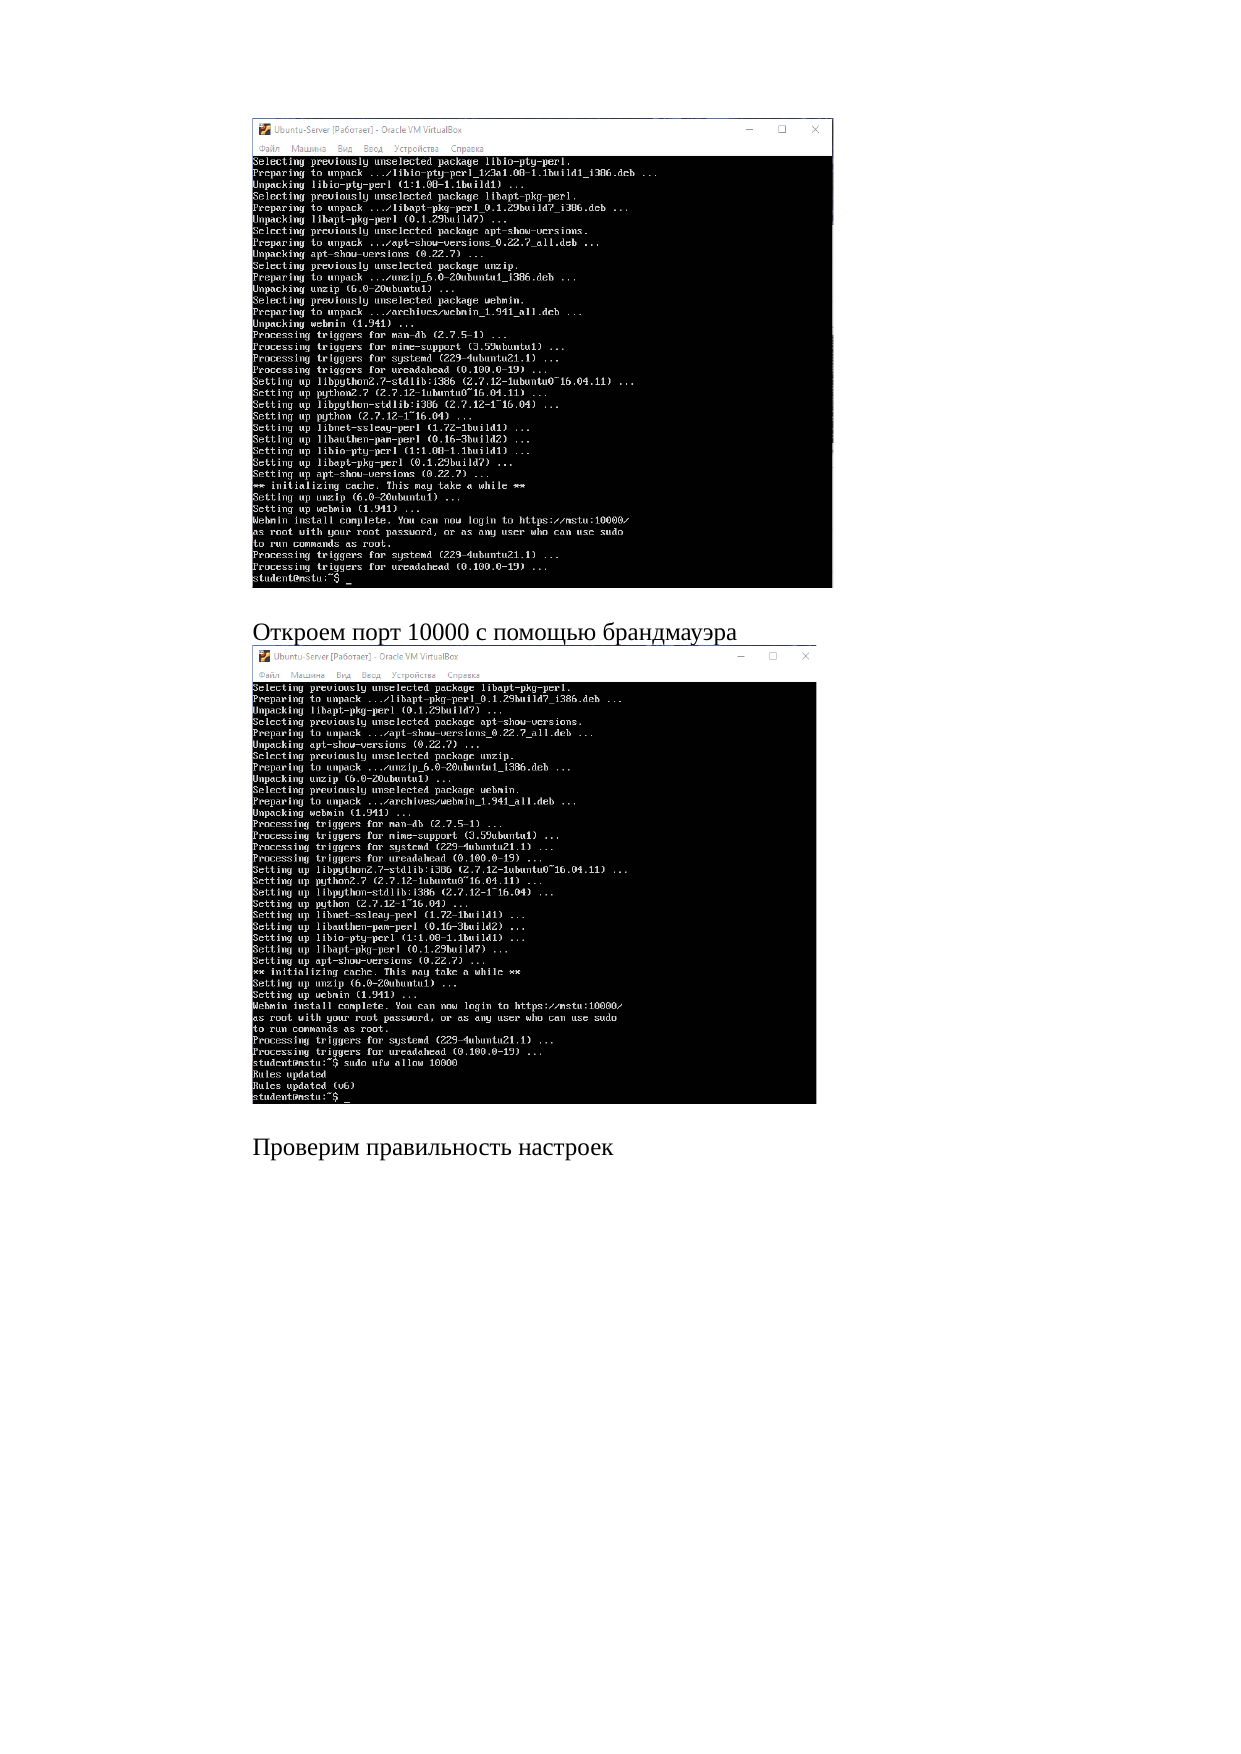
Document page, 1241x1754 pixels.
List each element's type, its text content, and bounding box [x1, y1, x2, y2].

list Откроем порт 10000 с помощью брандмауэра [252, 617, 1152, 646]
picture [252, 645, 817, 1104]
picture [252, 118, 834, 588]
list Проверим правильность настроек [252, 1132, 1152, 1161]
